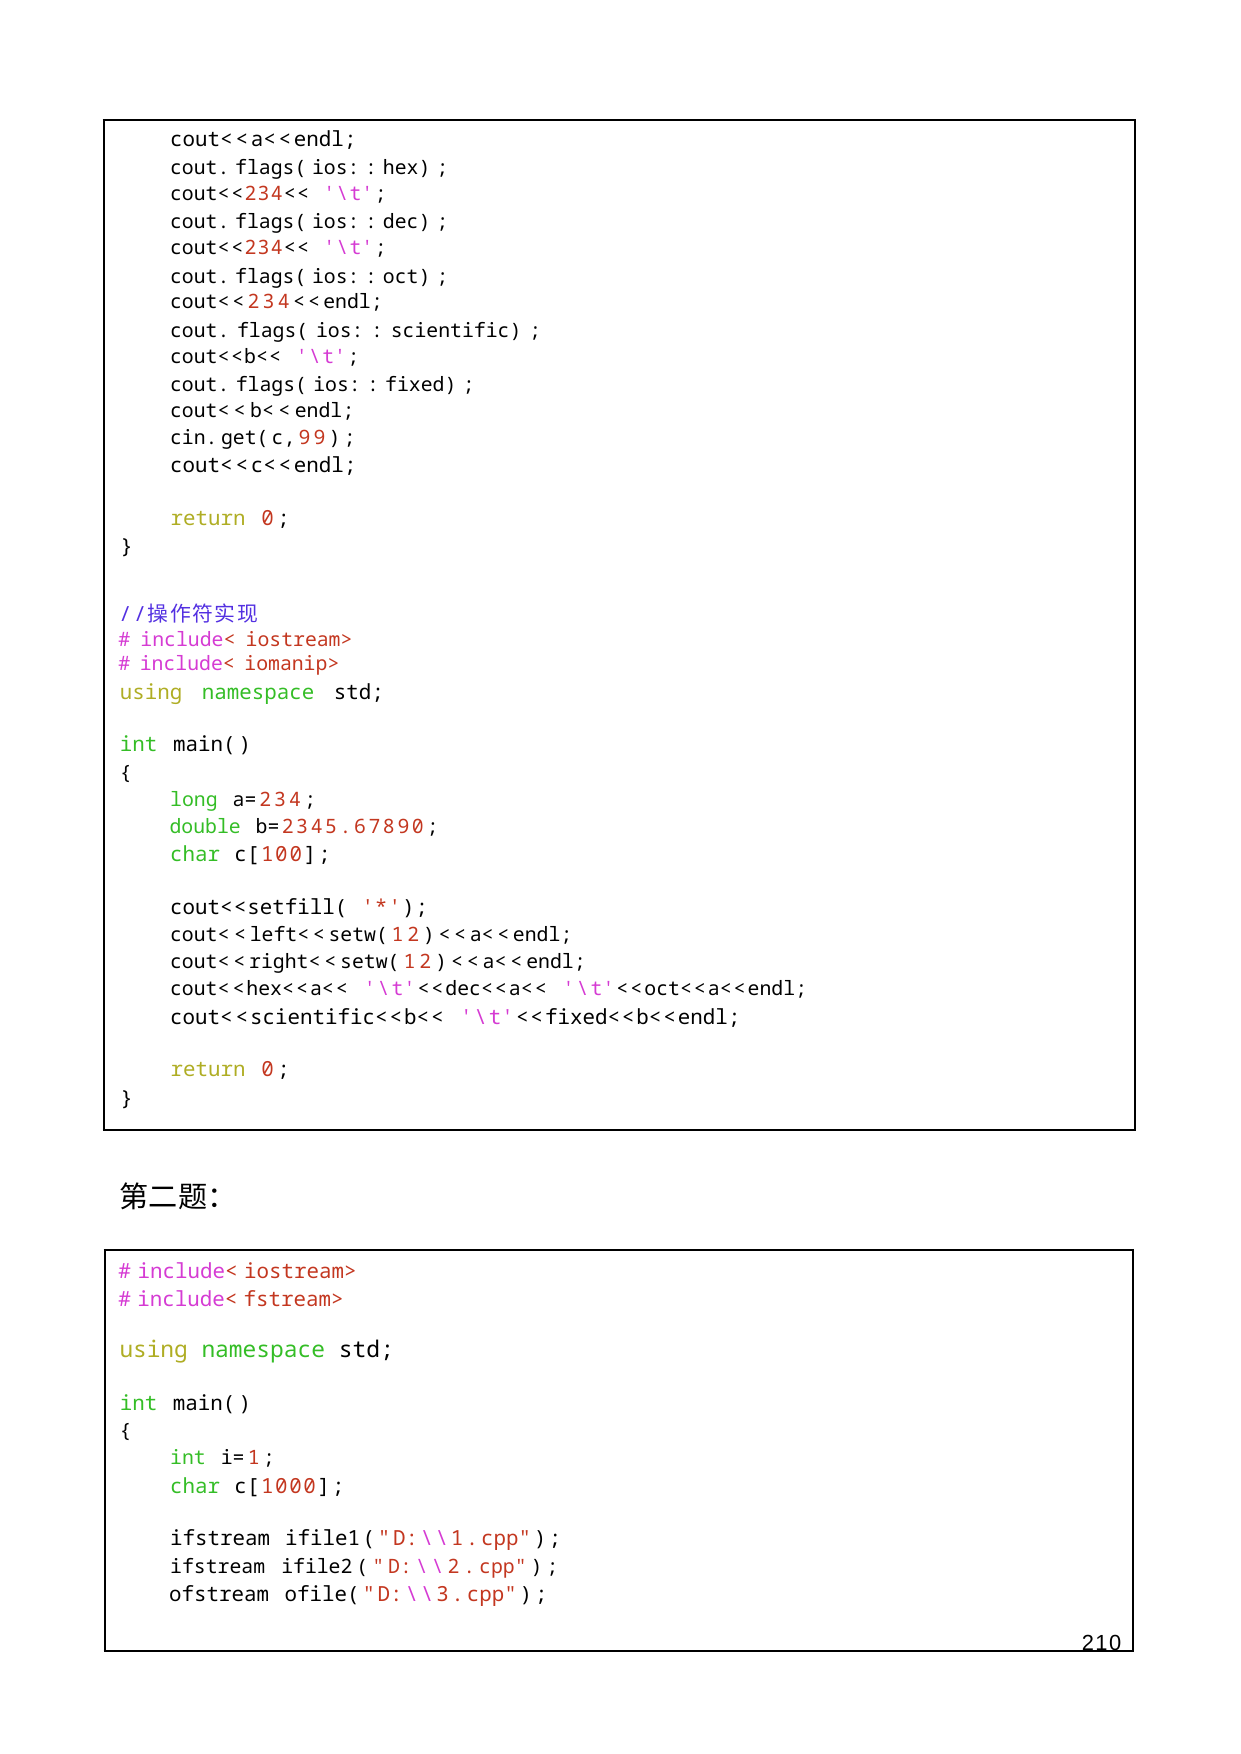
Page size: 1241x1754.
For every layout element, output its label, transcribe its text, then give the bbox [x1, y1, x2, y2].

table_header cout<<a<<endl; cout.flags(ios::hex); cout<<234<< '\t'; cout.flags(ios::dec); cout<<234<< '\t'; cout.flags(ios::oct); cout<<234<<endl; cout.flags(ios::scientific); cout<<b<< '\t'; cout.flags(ios::fixed); cout<<b<<endl; cin.get(c,99); cout<<c<<endl; return 0; } //操作符实现 #include<iostream> #include<iomanip> using namespace std; int main() { long a=234; double b=2345.67890; char c[100]; cout<<setfill( '*'); cout<<left<<setw(12)<<a<<endl; cout<<right<<setw(12)<<a<<endl; cout<<hex<<a<< '\t'<<dec<<a<< '\t'<<oct<<a<<endl; cout<<scientific<<b<< '\t'<<fixed<<b<<endl; return 0; } [105, 121, 1134, 1129]
table_header #include<iostream> #include<fstream> using namespace std; int main() { int i=1; char c[1000]; ifstream ifile1("D:\\1.cpp"); ifstream ifile2("D:\\2.cpp"); ofstream ofile("D:\\3.cpp"); 210 [106, 1251, 1132, 1650]
text 第二题： [119, 1182, 1137, 1214]
